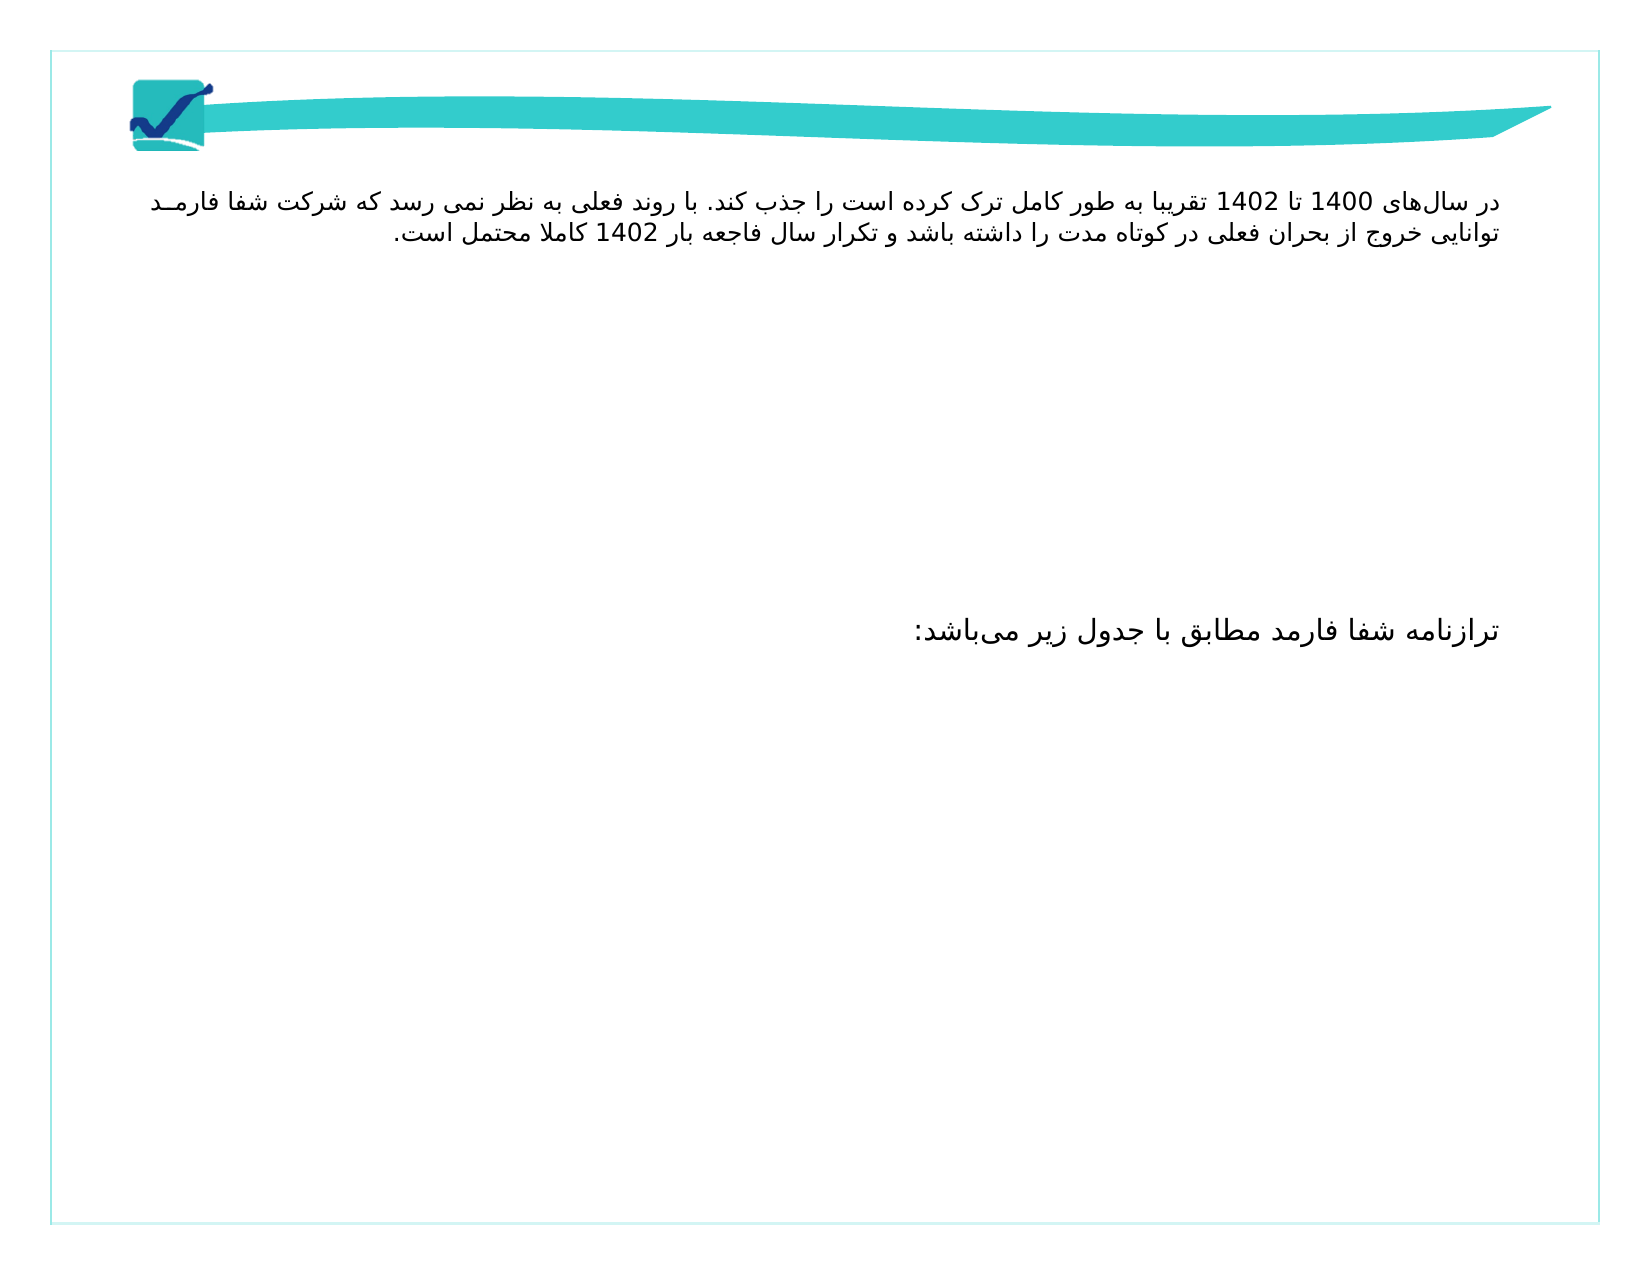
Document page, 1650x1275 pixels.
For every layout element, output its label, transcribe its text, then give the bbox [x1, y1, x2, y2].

text ترازنامه شفا فارمد مطابق با جدول زیر می‌باشد: [150, 614, 1500, 648]
picture [121, 77, 224, 154]
